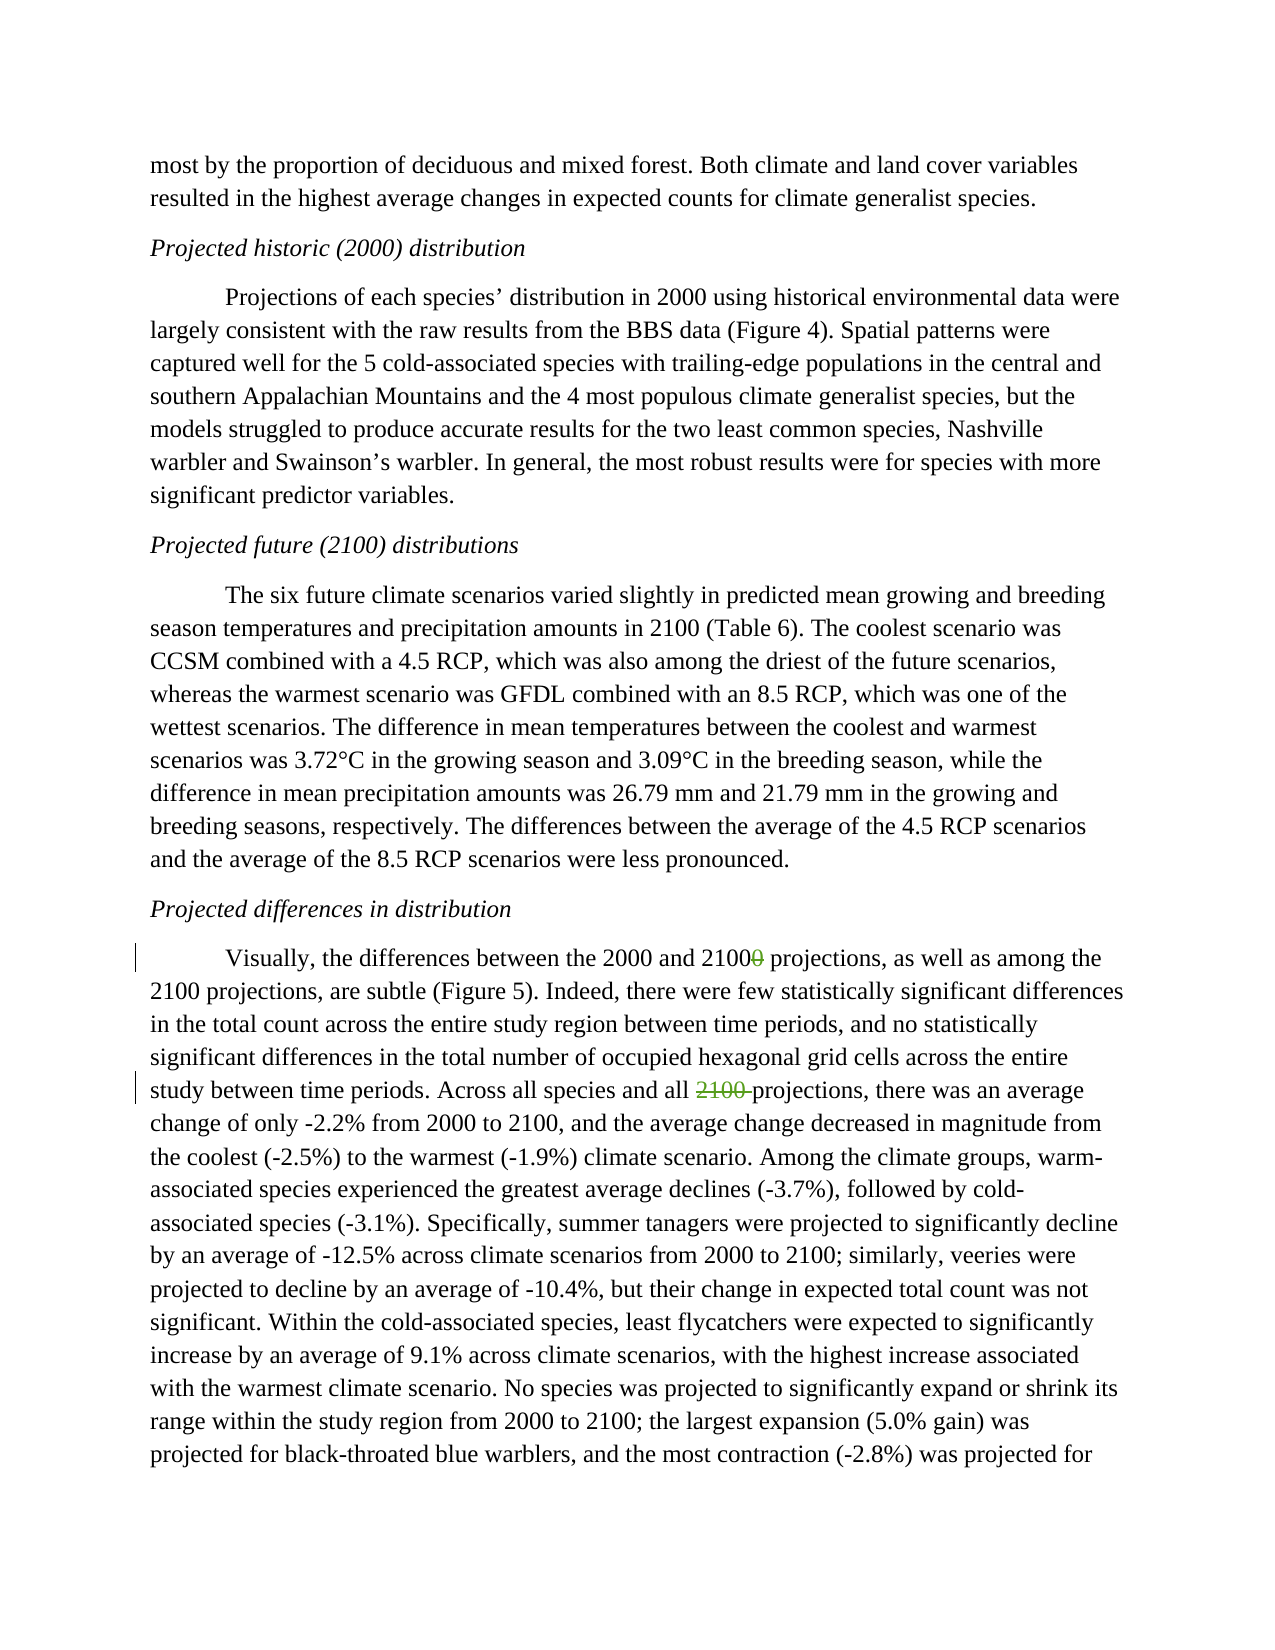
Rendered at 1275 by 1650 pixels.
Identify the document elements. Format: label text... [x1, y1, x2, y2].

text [150, 943, 1125, 1467]
text Projected differences in distribution [150, 894, 1125, 922]
text Projected historic (2000) distribution [150, 233, 1125, 261]
text Projected future (2100) distributions [150, 530, 1125, 559]
text Projections of each species’ distribution in 2000 using historical environmental data were largely consistent with the raw results from the BBS data (Figure 4). Spatial patterns were captured well for the 5 cold-associated species with trailing-edge populations in the central and southern Appalachian Mountains and the 4 most populous climate generalist species, but the models struggled to produce accurate results for the two least common species, Nashville warbler and Swainson’s warbler. In general, the most robust results were for species with more significant predictor variables. [150, 282, 1125, 509]
text The six future climate scenarios varied slightly in predicted mean growing and breeding season temperatures and precipitation amounts in 2100 (Table 6). The coolest scenario was CCSM combined with a 4.5 RCP, which was also among the driest of the future scenarios, whereas the warmest scenario was GFDL combined with an 8.5 RCP, which was one of the wettest scenarios. The difference in mean temperatures between the coolest and warmest scenarios was 3.72°C in the growing season and 3.09°C in the breeding season, while the difference in mean precipitation amounts was 26.79 mm and 21.79 mm in the growing and breeding seasons, respectively. The differences between the average of the 4.5 RCP scenarios and the average of the 8.5 RCP scenarios were less pronounced. [150, 580, 1125, 873]
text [150, 150, 1125, 212]
